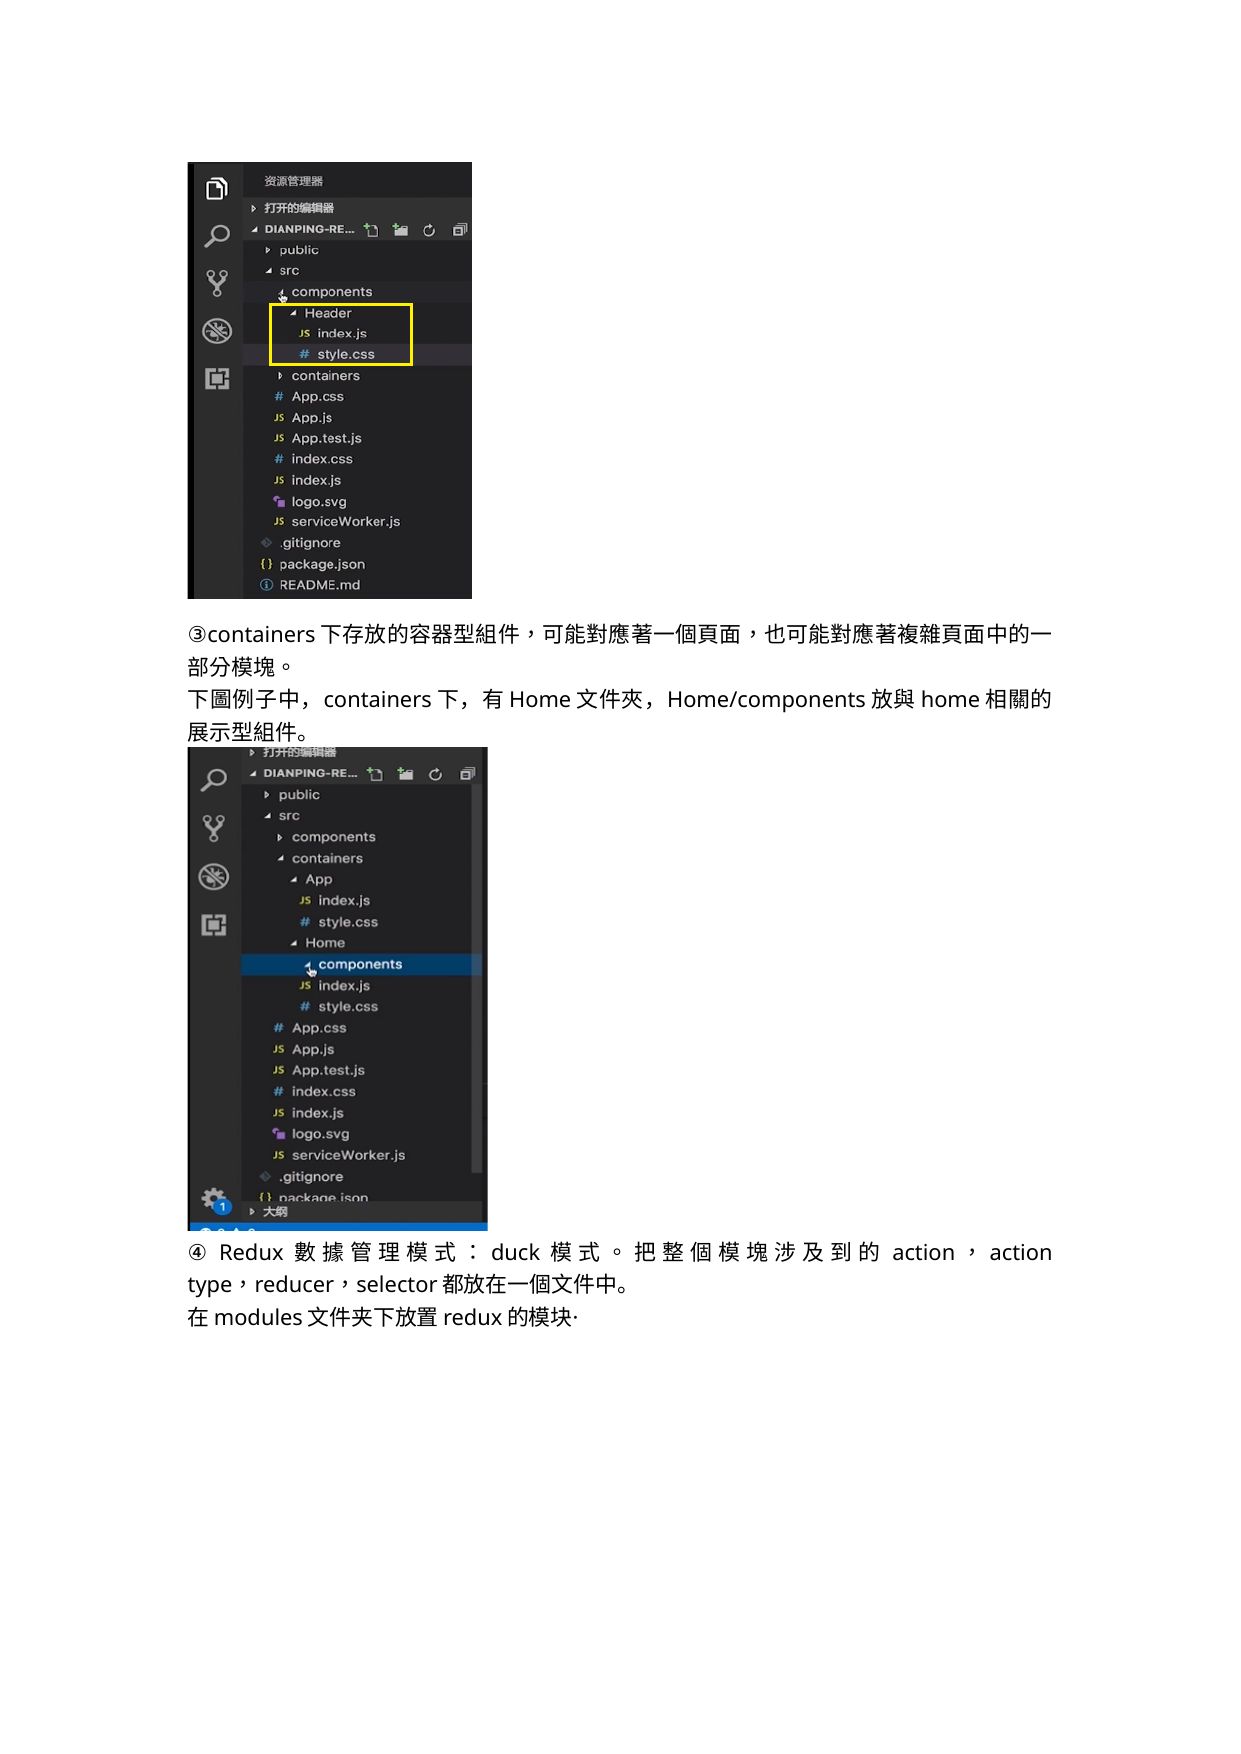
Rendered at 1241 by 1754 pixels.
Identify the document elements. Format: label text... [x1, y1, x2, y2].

text ③containers下存放的容器型組件，可能對應著一個頁面，也可能對應著複雜頁面中的一部分模塊。 [187, 617, 1053, 682]
picture [187, 747, 488, 1231]
picture [187, 162, 472, 599]
text ④ Redux數據管理模式：duck模式。把整個模塊涉及到的action，action type，reducer，selector都放在一個文件中。 [187, 1234, 1053, 1299]
text 在modules文件夹下放置redux的模块· [187, 1299, 1053, 1332]
text 下圖例子中，containers下，有Home文件夾，Home/components放與home相關的展示型組件。 [187, 682, 1053, 747]
